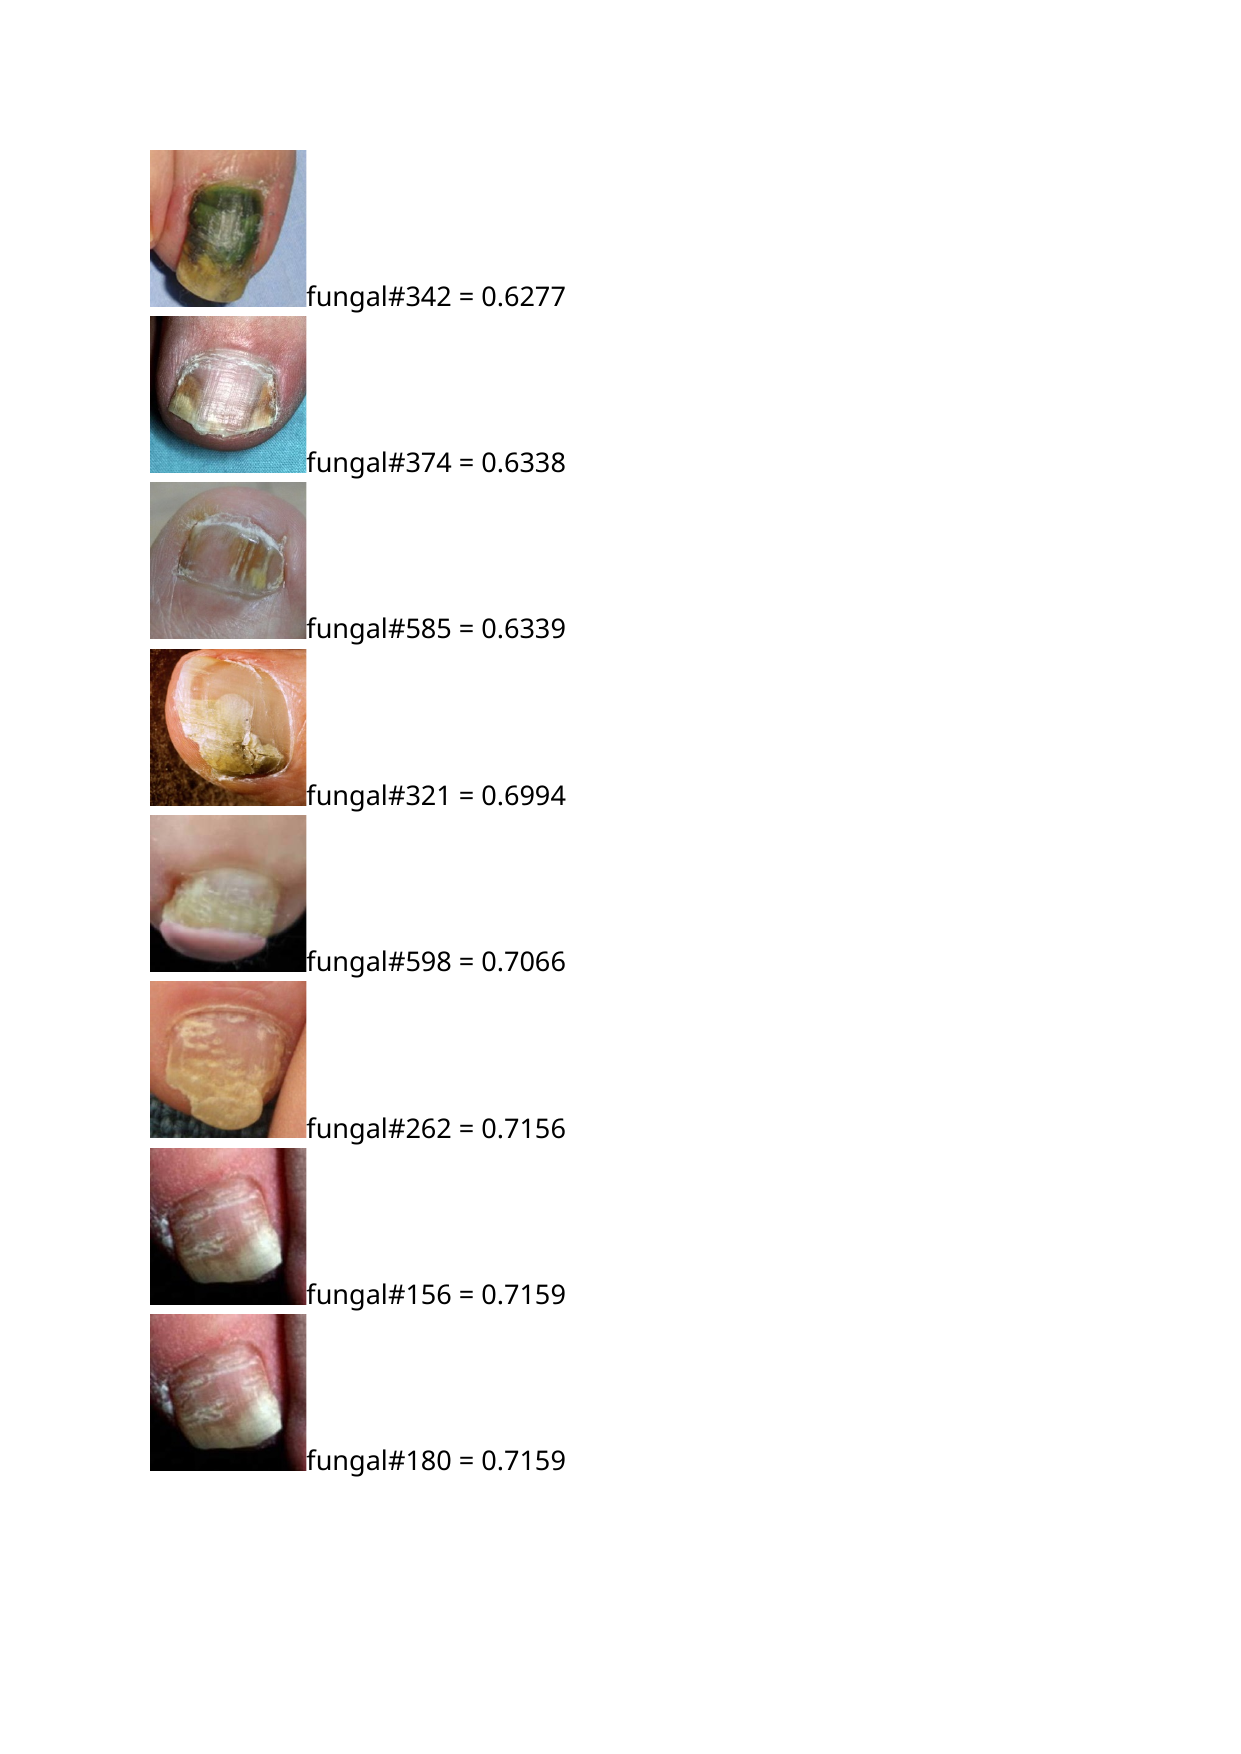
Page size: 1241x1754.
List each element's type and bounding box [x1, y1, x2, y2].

picture [150, 1314, 307, 1471]
picture [150, 1148, 307, 1305]
picture [150, 316, 307, 473]
picture [150, 150, 307, 307]
picture [150, 482, 307, 639]
text [150, 150, 1090, 1479]
picture [150, 815, 307, 972]
picture [150, 649, 307, 806]
picture [150, 981, 307, 1138]
